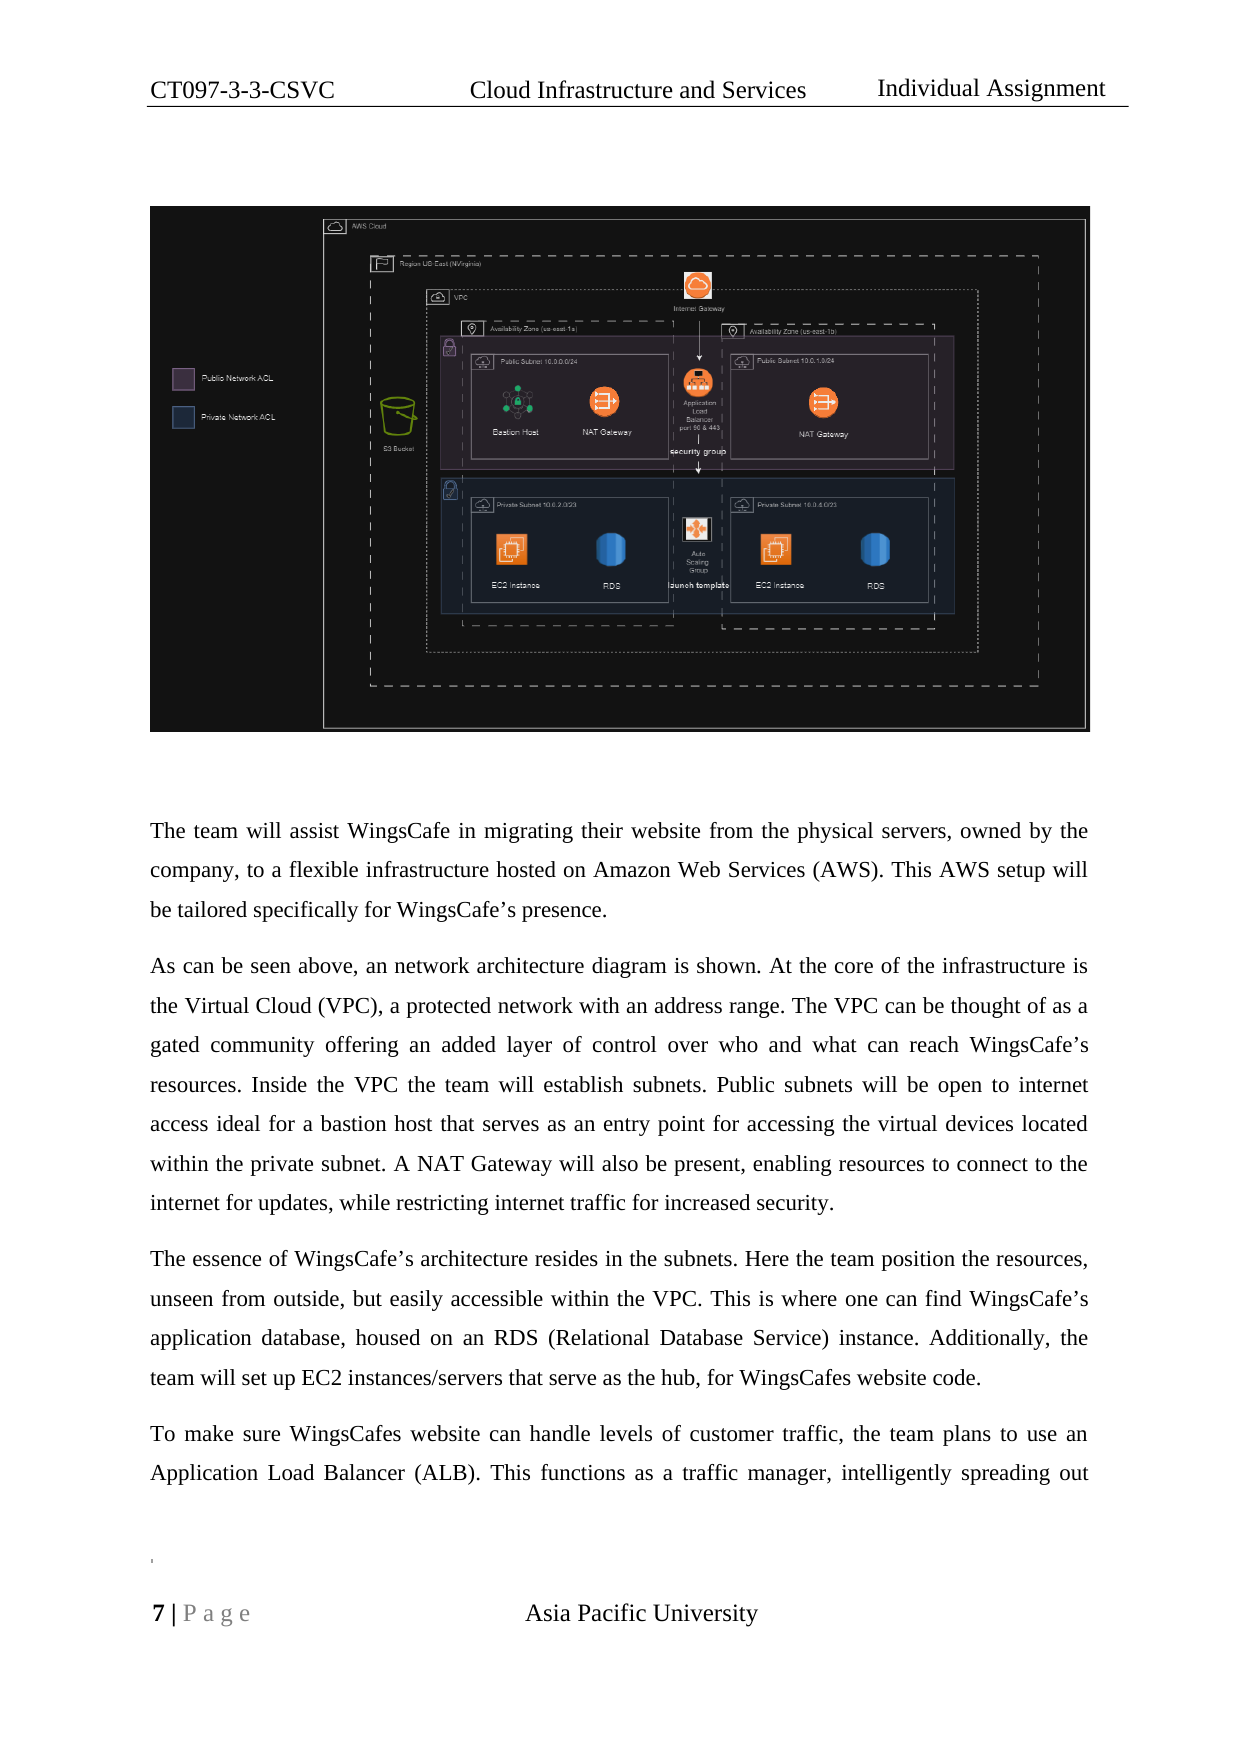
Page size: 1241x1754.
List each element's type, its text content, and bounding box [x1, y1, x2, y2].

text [150, 1420, 1090, 1486]
text The team will assist WingsCafe in migrating their website from the physical servers, owned by the company, to a flexible infrastructure hosted on Amazon Web Services (AWS). This AWS setup will be tailored specifically for WingsCafe’s presence. [150, 817, 1090, 922]
text The essence of WingsCafe’s architecture resides in the subnets. Here the team position the resources, unseen from outside, but easily accessible within the VPC. This is where one can find WingsCafe’s application database, housed on an RDS (Relational Database Service) instance. Additionally, the team will set up EC2 instances/servers that serve as the hub, for WingsCafes website code. [150, 1245, 1090, 1390]
text As can be seen above, an network architecture diagram is shown. At the core of the infrastructure is the Virtual Cloud (VPC), a protected network with an address range. The VPC can be thought of as a gated community offering an added layer of control over who and what can reach WingsCafe’s resources. Inside the VPC the team will establish subnets. Public subnets will be open to internet access ideal for a bastion host that serves as an entry point for accessing the virtual devices located within the private subnet. A NAT Gateway will also be present, enabling resources to connect to the internet for updates, while restricting internet traffic for increased security. [150, 952, 1090, 1215]
picture [150, 206, 1091, 732]
